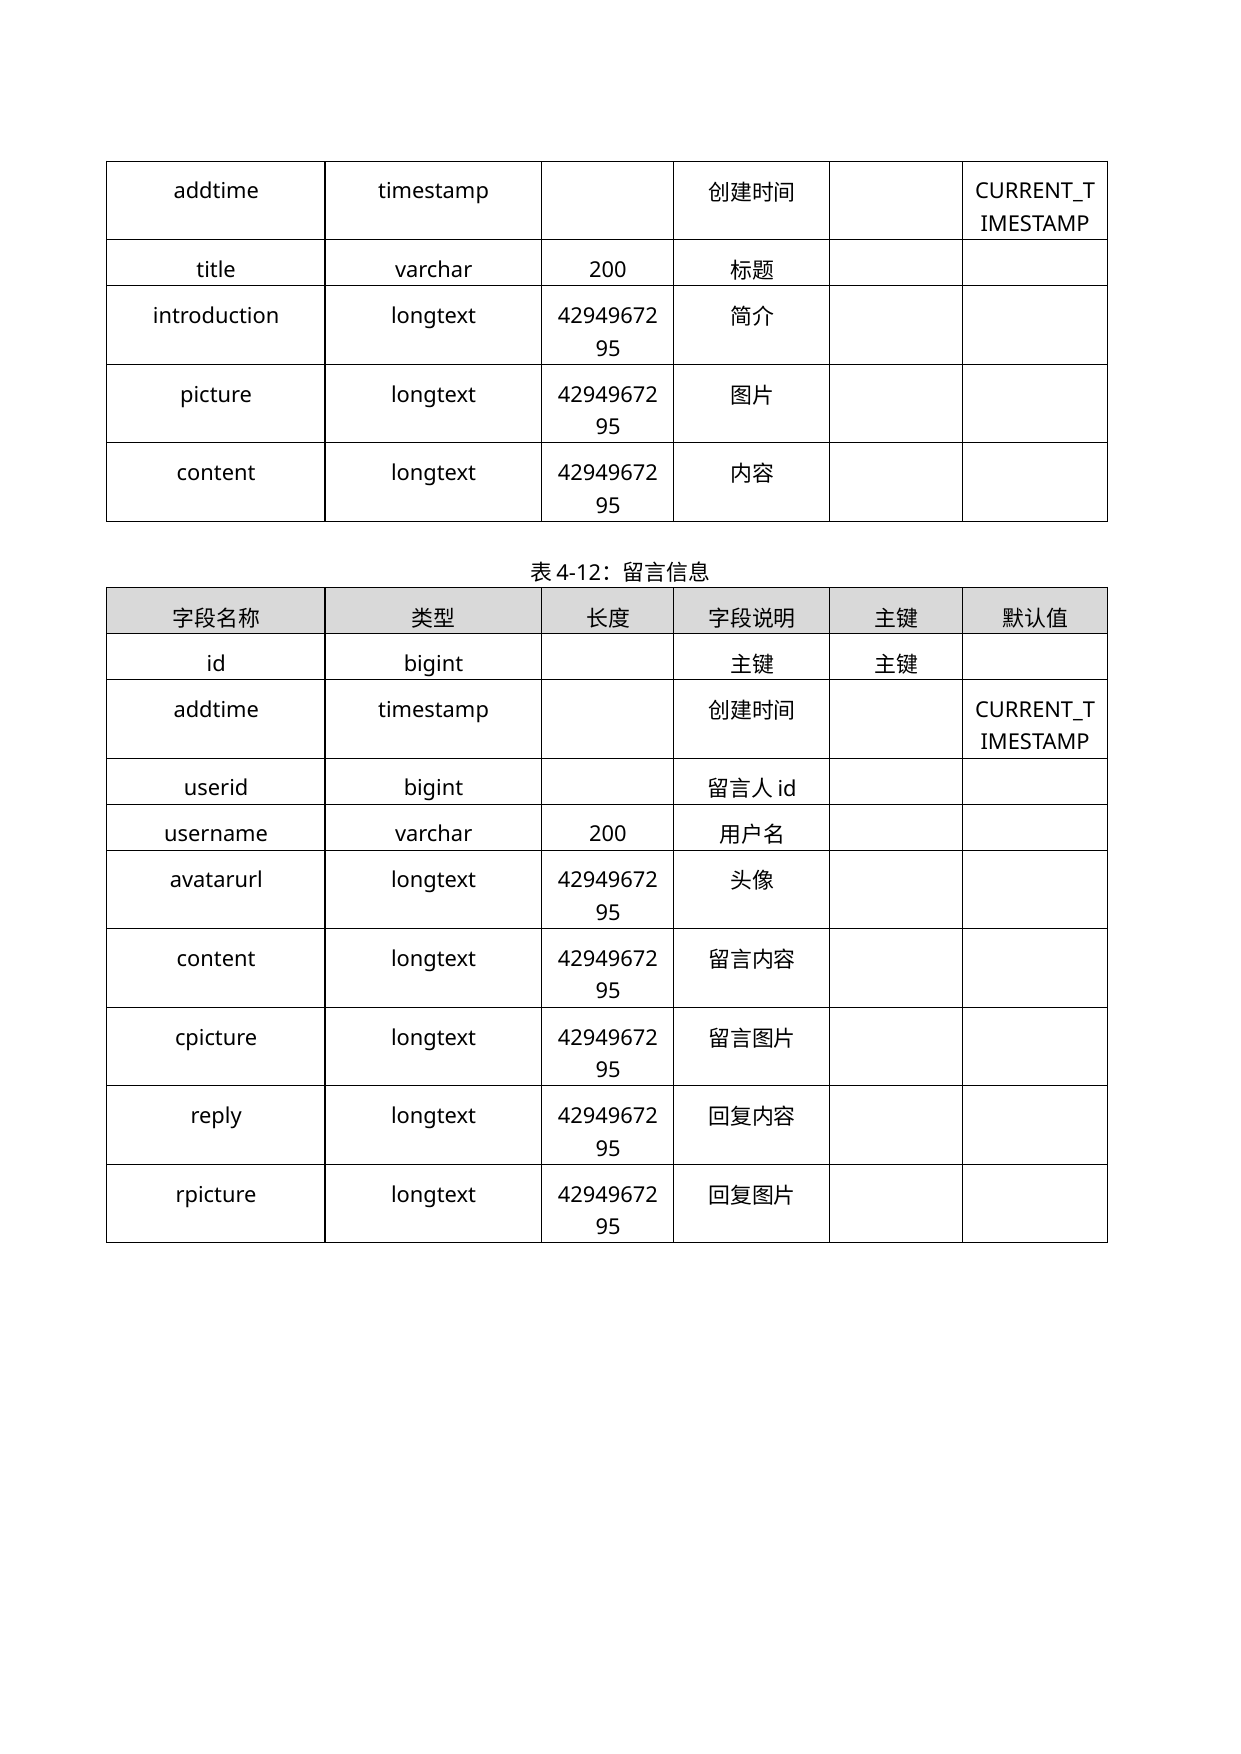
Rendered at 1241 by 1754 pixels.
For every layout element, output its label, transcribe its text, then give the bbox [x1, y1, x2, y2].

table_cell 简介 [674, 286, 829, 364]
table_cell [963, 1165, 1107, 1242]
text 表4-12：留言信息 [118, 554, 1122, 587]
table_cell username [107, 805, 324, 849]
table_cell [830, 240, 962, 285]
table_cell [542, 162, 673, 239]
table_cell [963, 759, 1107, 803]
table_cell [830, 851, 962, 928]
table_cell content [107, 929, 324, 1007]
table_cell [963, 1008, 1107, 1085]
table_header 默认值 [963, 588, 1107, 633]
table_cell 4294967295 [542, 1008, 673, 1085]
table_cell CURRENT_TIMESTAMP [963, 680, 1107, 757]
table_cell rpicture [107, 1165, 324, 1242]
table_cell 4294967295 [542, 929, 673, 1007]
table_cell [963, 851, 1107, 928]
table_header 主键 [830, 588, 962, 633]
table_cell longtext [326, 1086, 541, 1164]
table_cell bigint [326, 634, 541, 679]
table_cell [963, 240, 1107, 285]
table_cell [963, 443, 1107, 521]
table_cell [963, 929, 1107, 1007]
table_cell 回复图片 [674, 1165, 829, 1242]
table_cell 4294967295 [542, 286, 673, 364]
table_cell 图片 [674, 365, 829, 442]
table_cell [963, 286, 1107, 364]
table_cell 200 [542, 240, 673, 285]
table_cell picture [107, 365, 324, 442]
table_cell longtext [326, 286, 541, 364]
table_cell 4294967295 [542, 1165, 673, 1242]
table_cell 创建时间 [674, 162, 829, 239]
table_cell id [107, 634, 324, 679]
table_cell 回复内容 [674, 1086, 829, 1164]
table_cell bigint [326, 759, 541, 803]
table_cell [963, 365, 1107, 442]
table_cell reply [107, 1086, 324, 1164]
table_cell 主键 [830, 634, 962, 679]
table_cell [963, 1086, 1107, 1164]
table_cell [830, 443, 962, 521]
table_cell longtext [326, 443, 541, 521]
table_header 长度 [542, 588, 673, 633]
table_cell [830, 1165, 962, 1242]
table_header 字段名称 [107, 588, 324, 633]
table_header 字段说明 [674, 588, 829, 633]
table_cell timestamp [326, 162, 541, 239]
table_cell CURRENT_TIMESTAMP [963, 162, 1107, 239]
table_cell 留言图片 [674, 1008, 829, 1085]
table_cell [830, 680, 962, 757]
table_cell longtext [326, 851, 541, 928]
table_cell cpicture [107, 1008, 324, 1085]
table_cell 用户名 [674, 805, 829, 849]
table_cell [830, 286, 962, 364]
table_cell 头像 [674, 851, 829, 928]
table_cell 留言内容 [674, 929, 829, 1007]
table_cell 4294967295 [542, 365, 673, 442]
table_cell varchar [326, 805, 541, 849]
table_cell longtext [326, 1165, 541, 1242]
table_cell 创建时间 [674, 680, 829, 757]
table_cell addtime [107, 680, 324, 757]
table_cell [830, 1008, 962, 1085]
table_cell [542, 759, 673, 803]
table_cell userid [107, 759, 324, 803]
table_cell 200 [542, 805, 673, 849]
table_cell varchar [326, 240, 541, 285]
table_cell [963, 634, 1107, 679]
table_cell 4294967295 [542, 851, 673, 928]
table_cell [542, 680, 673, 757]
table_cell 4294967295 [542, 1086, 673, 1164]
table_cell timestamp [326, 680, 541, 757]
table_cell [963, 805, 1107, 849]
table_header 类型 [326, 588, 541, 633]
table_cell content [107, 443, 324, 521]
table_cell 留言人id [674, 759, 829, 803]
table_cell [542, 634, 673, 679]
table_cell [830, 805, 962, 849]
table_cell 主键 [674, 634, 829, 679]
table_cell introduction [107, 286, 324, 364]
table_cell longtext [326, 1008, 541, 1085]
table_cell [830, 759, 962, 803]
table_cell [830, 929, 962, 1007]
table_cell avatarurl [107, 851, 324, 928]
table_cell 标题 [674, 240, 829, 285]
table_cell [830, 162, 962, 239]
table_cell longtext [326, 365, 541, 442]
table_cell 4294967295 [542, 443, 673, 521]
table_cell longtext [326, 929, 541, 1007]
table_cell title [107, 240, 324, 285]
table_cell [830, 365, 962, 442]
table_cell [830, 1086, 962, 1164]
table_cell 内容 [674, 443, 829, 521]
table_cell addtime [107, 162, 324, 239]
